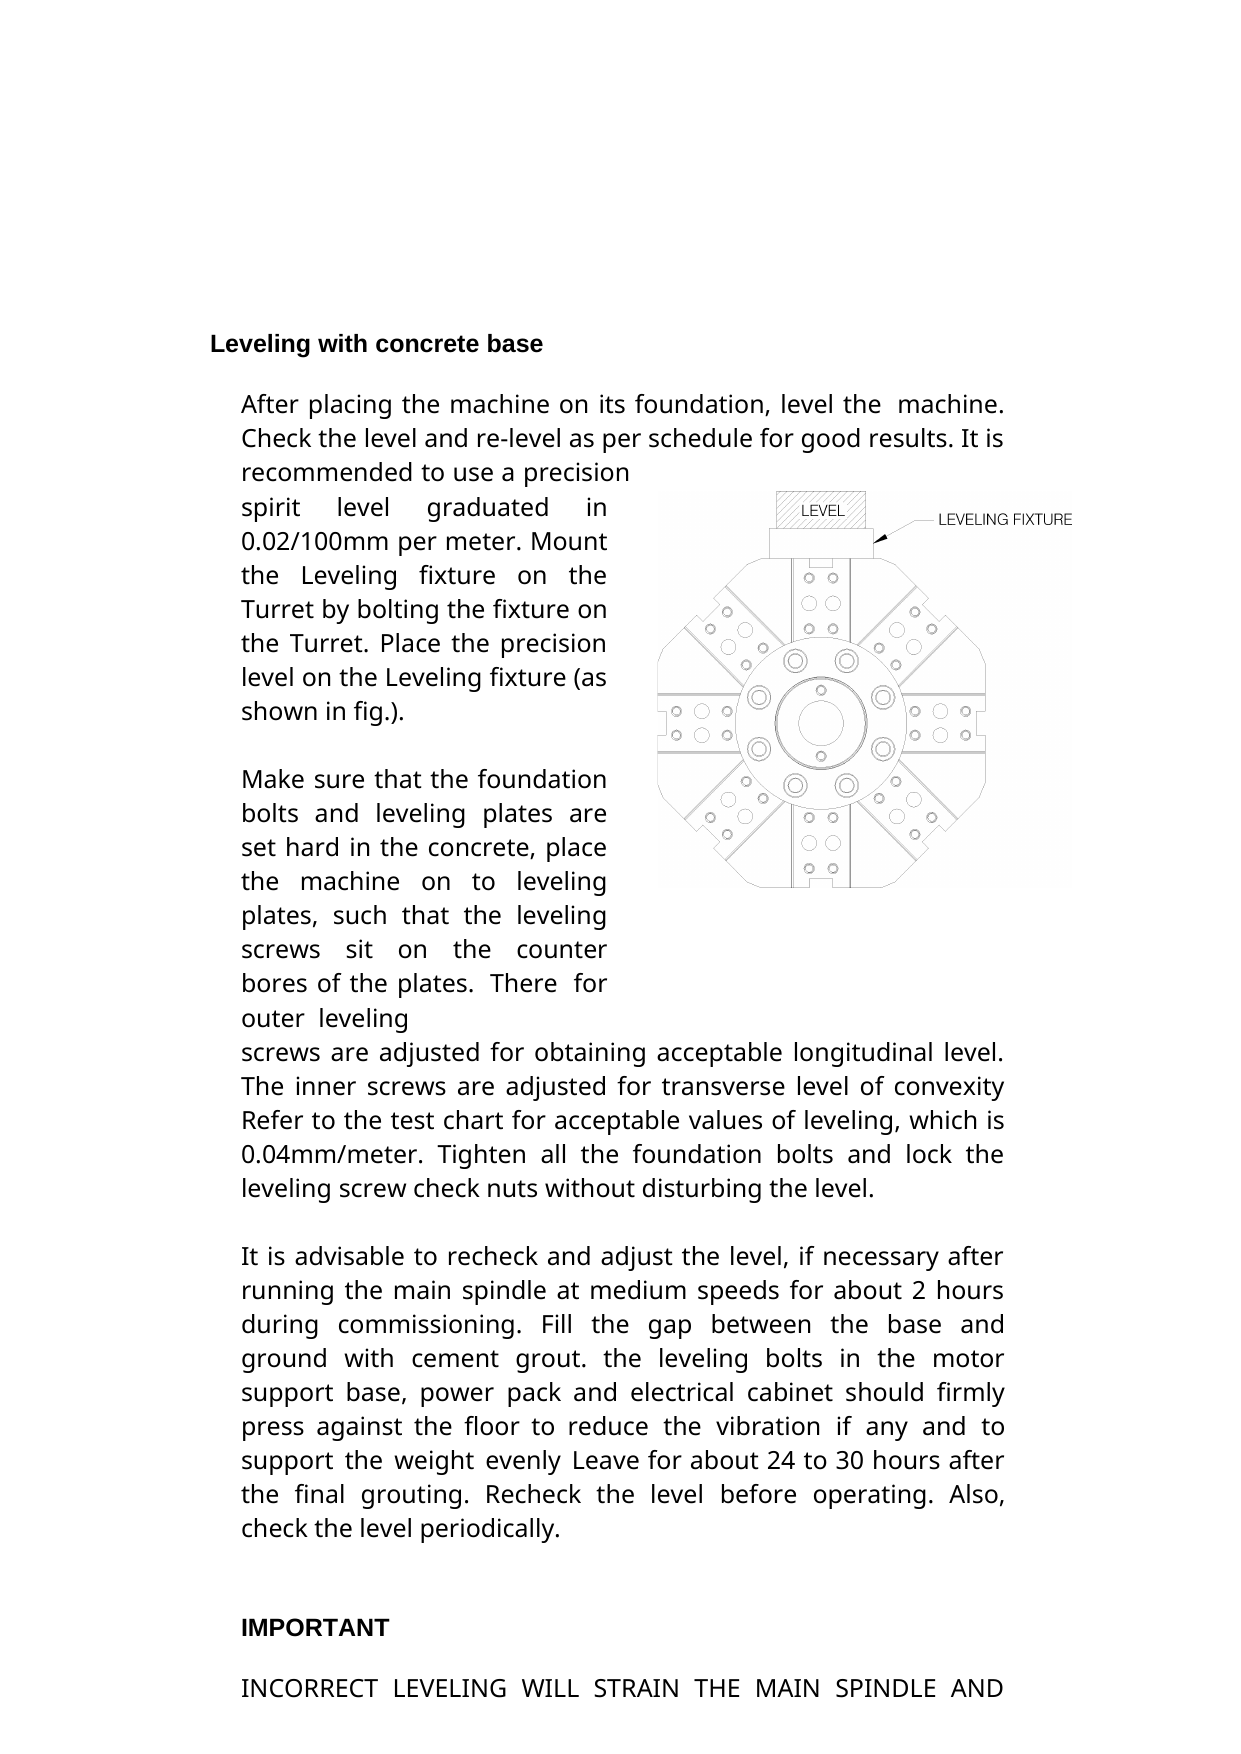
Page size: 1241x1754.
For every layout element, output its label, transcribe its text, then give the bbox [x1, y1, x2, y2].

text It is advisable to recheck and adjust the level, if necessary after running the main spindle at medium speeds for about 2 hours during commissioning. Fill the gap between the base and ground with cement grout. the leveling bolts in the motor support base, power pack and electrical cabinet should firmly press against the floor to reduce the vibration if any and to support the weight evenly Leave for about 24 to 30 hours after the final grouting. Recheck the level before operating. Also, check the level periodically. [241, 1239, 1005, 1545]
text After placing the machine on its foundation, level the machine. Check the level and re-level as per schedule for good results. It is recommended to use a precision [241, 387, 1005, 489]
text Make sure that the foundation bolts and leveling plates are set hard in the concrete, place the machine on to leveling plates, such that the leveling screws sit on the counter bores of the plates. There for outer leveling [241, 762, 607, 1034]
text spirit level graduated in 0.02/100mm per meter. Mount the Leveling fixture on the Turret by bolting the fixture on the Turret. Place the precision level on the Leveling fixture (as shown in fig.). [241, 489, 607, 728]
picture [657, 491, 1072, 888]
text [241, 1670, 1005, 1704]
subtitle IMPORTANT [241, 1613, 1188, 1642]
text screws are adjusted for obtaining acceptable longitudinal level. The inner screws are adjusted for transverse level of convexity Refer to the test chart for acceptable values of leveling, which is 0.04mm/meter. Tighten all the foundation bolts and lock the leveling screw check nuts without disturbing the level. [241, 1034, 1005, 1204]
subtitle Leveling with concrete base [210, 329, 1188, 358]
